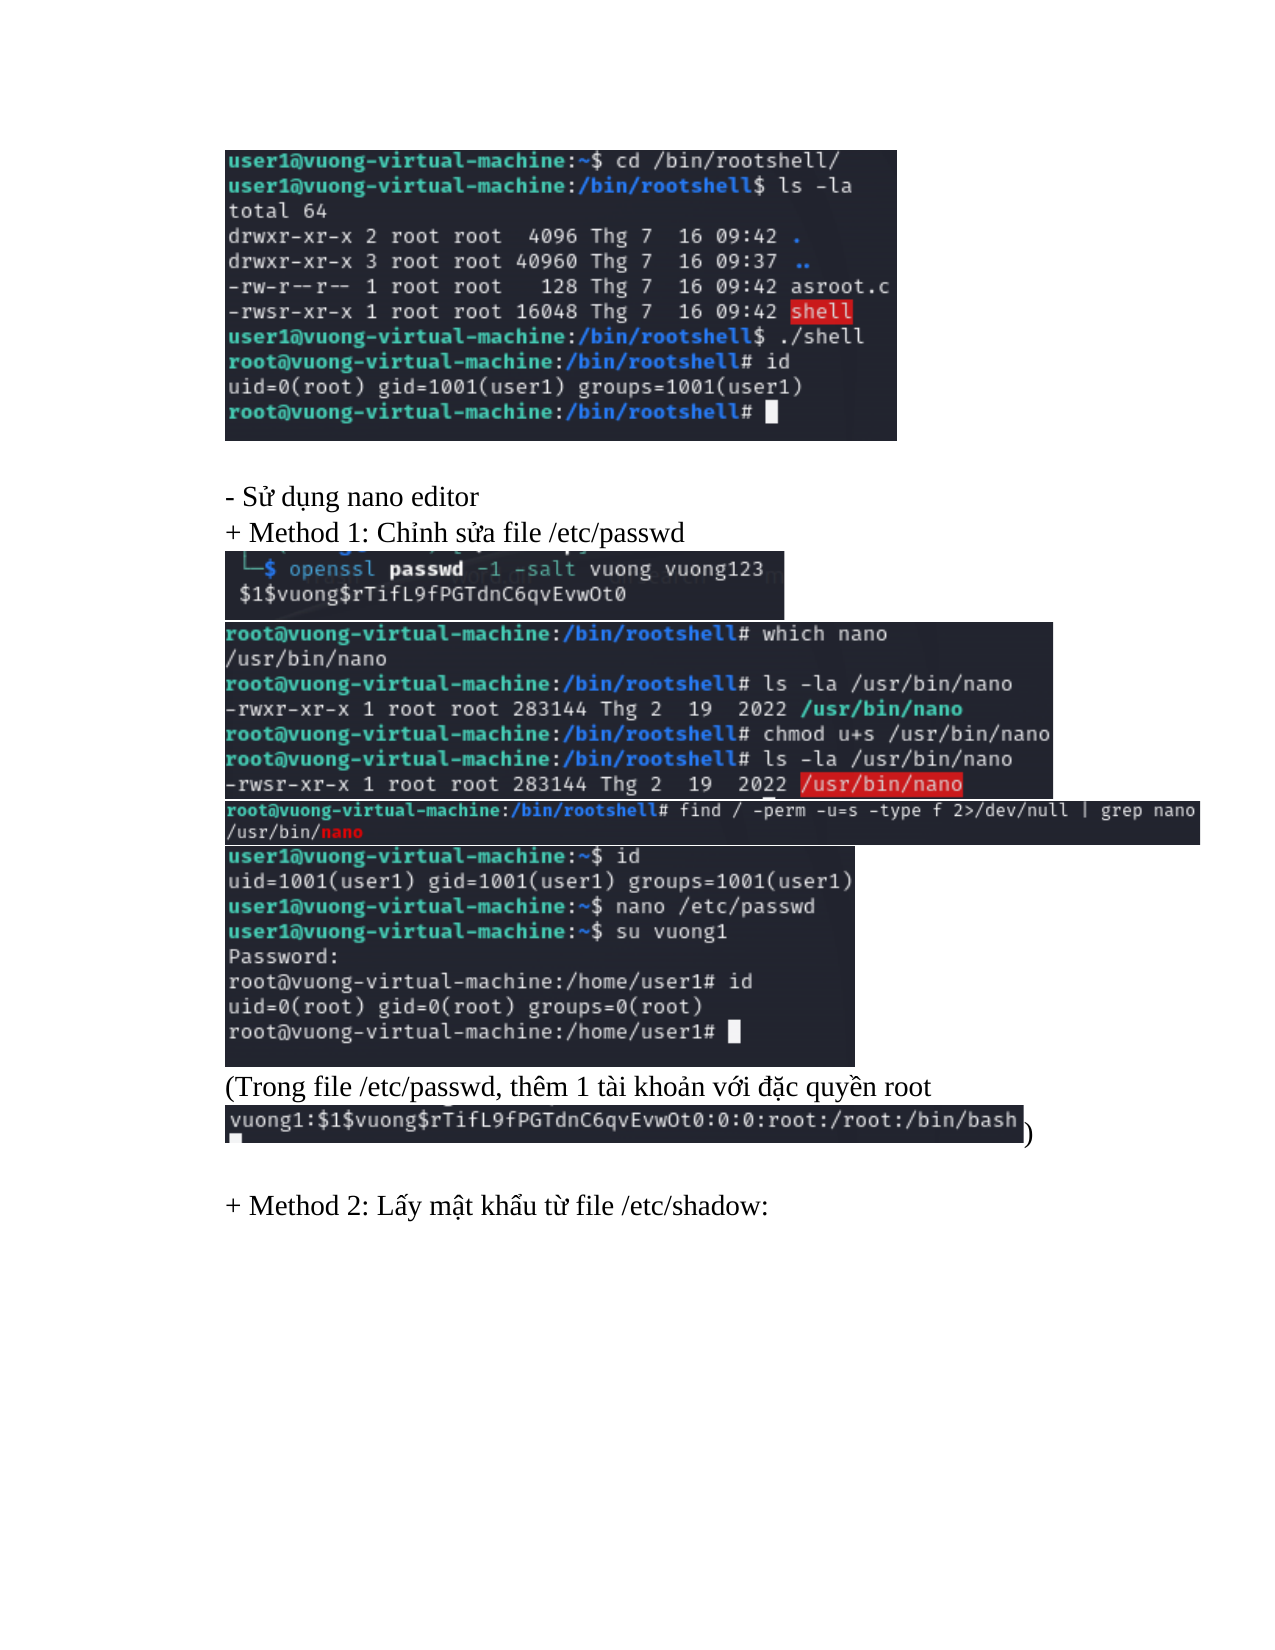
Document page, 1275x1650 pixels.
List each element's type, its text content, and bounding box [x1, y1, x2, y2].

list - Sử dụng nano editor [225, 479, 1125, 512]
list + Method 1: Chỉnh sửa file /etc/passwd [225, 515, 1125, 549]
picture [225, 1105, 1024, 1143]
picture [225, 846, 855, 1067]
list + Method 2: Lấy mật khẩu từ file /etc/shadow: [225, 1188, 1125, 1221]
picture [225, 551, 785, 620]
picture [225, 801, 1200, 845]
picture [225, 150, 897, 441]
picture [225, 622, 1054, 799]
list (Trong file /etc/passwd, thêm 1 tài khoản với đặc quyền root [225, 1069, 1125, 1103]
